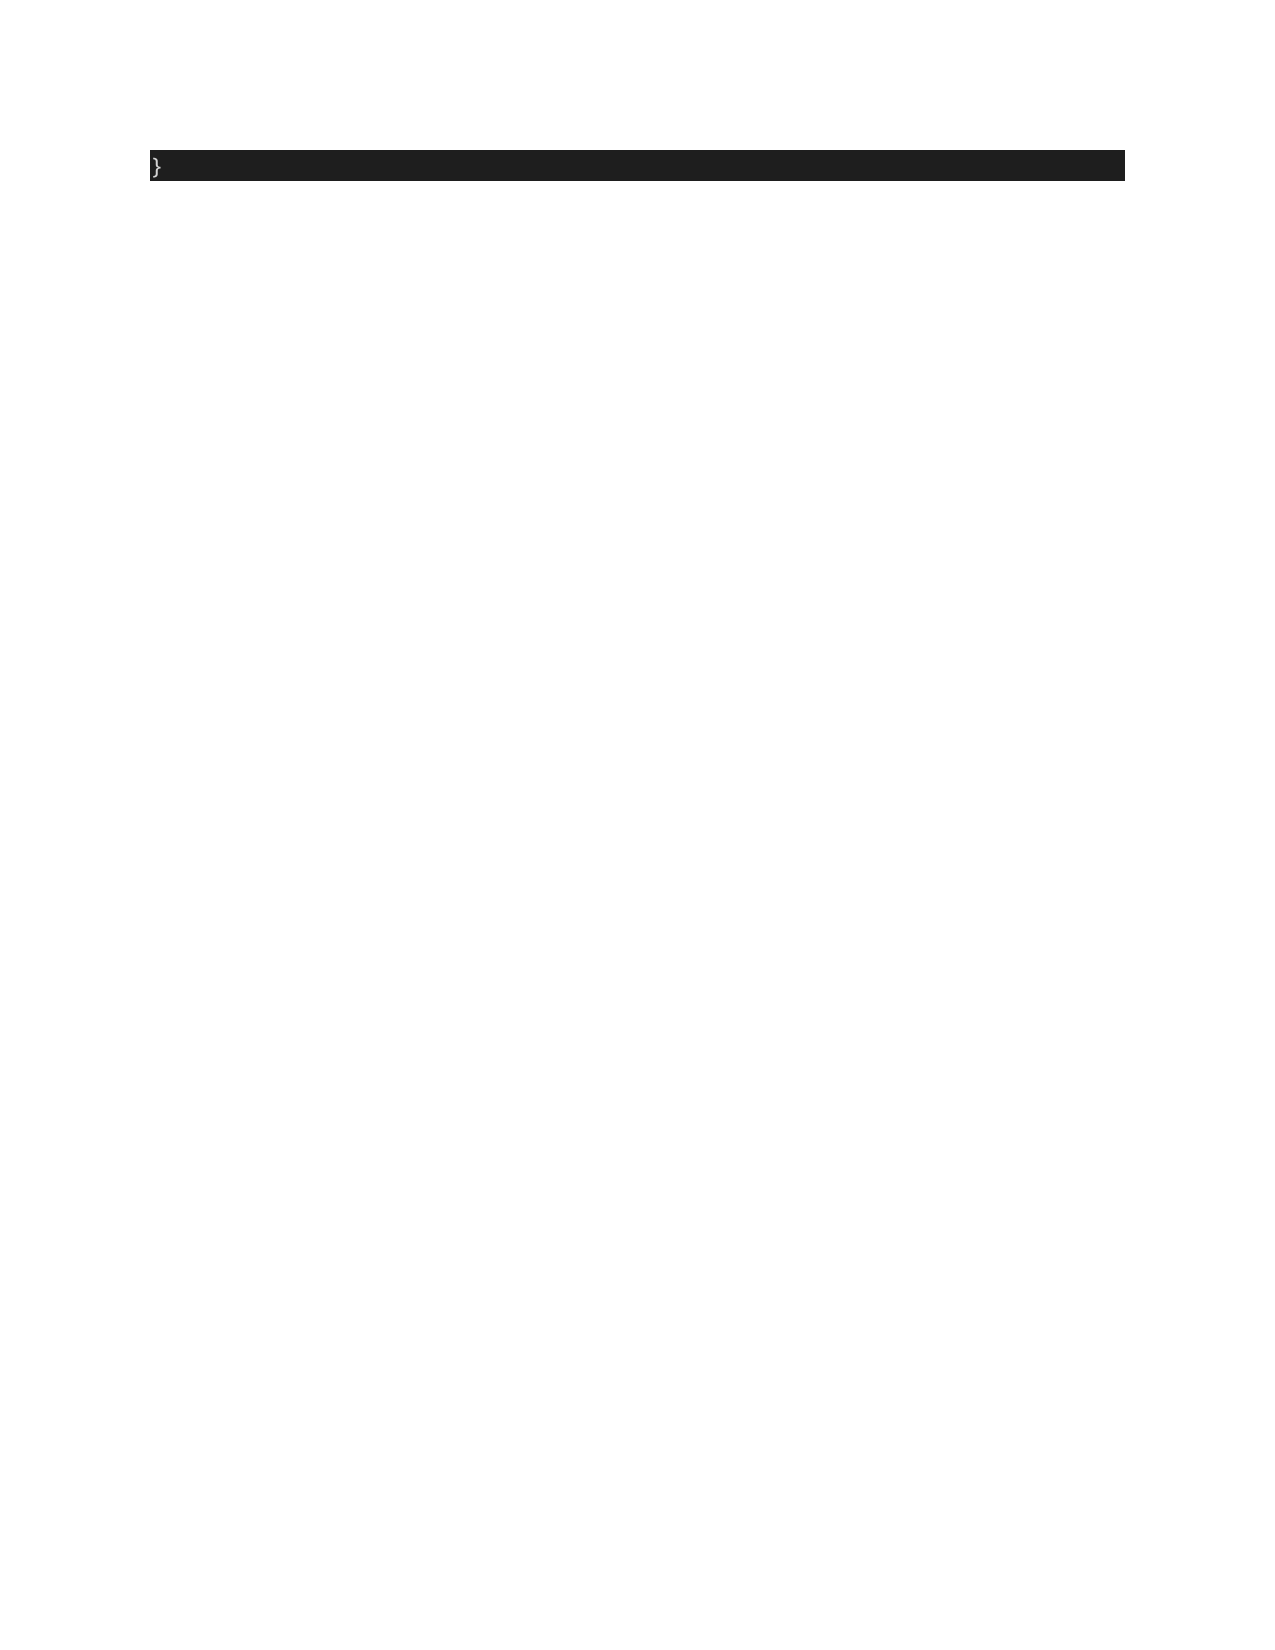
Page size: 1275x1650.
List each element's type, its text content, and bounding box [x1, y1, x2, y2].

text } [150, 150, 1125, 181]
